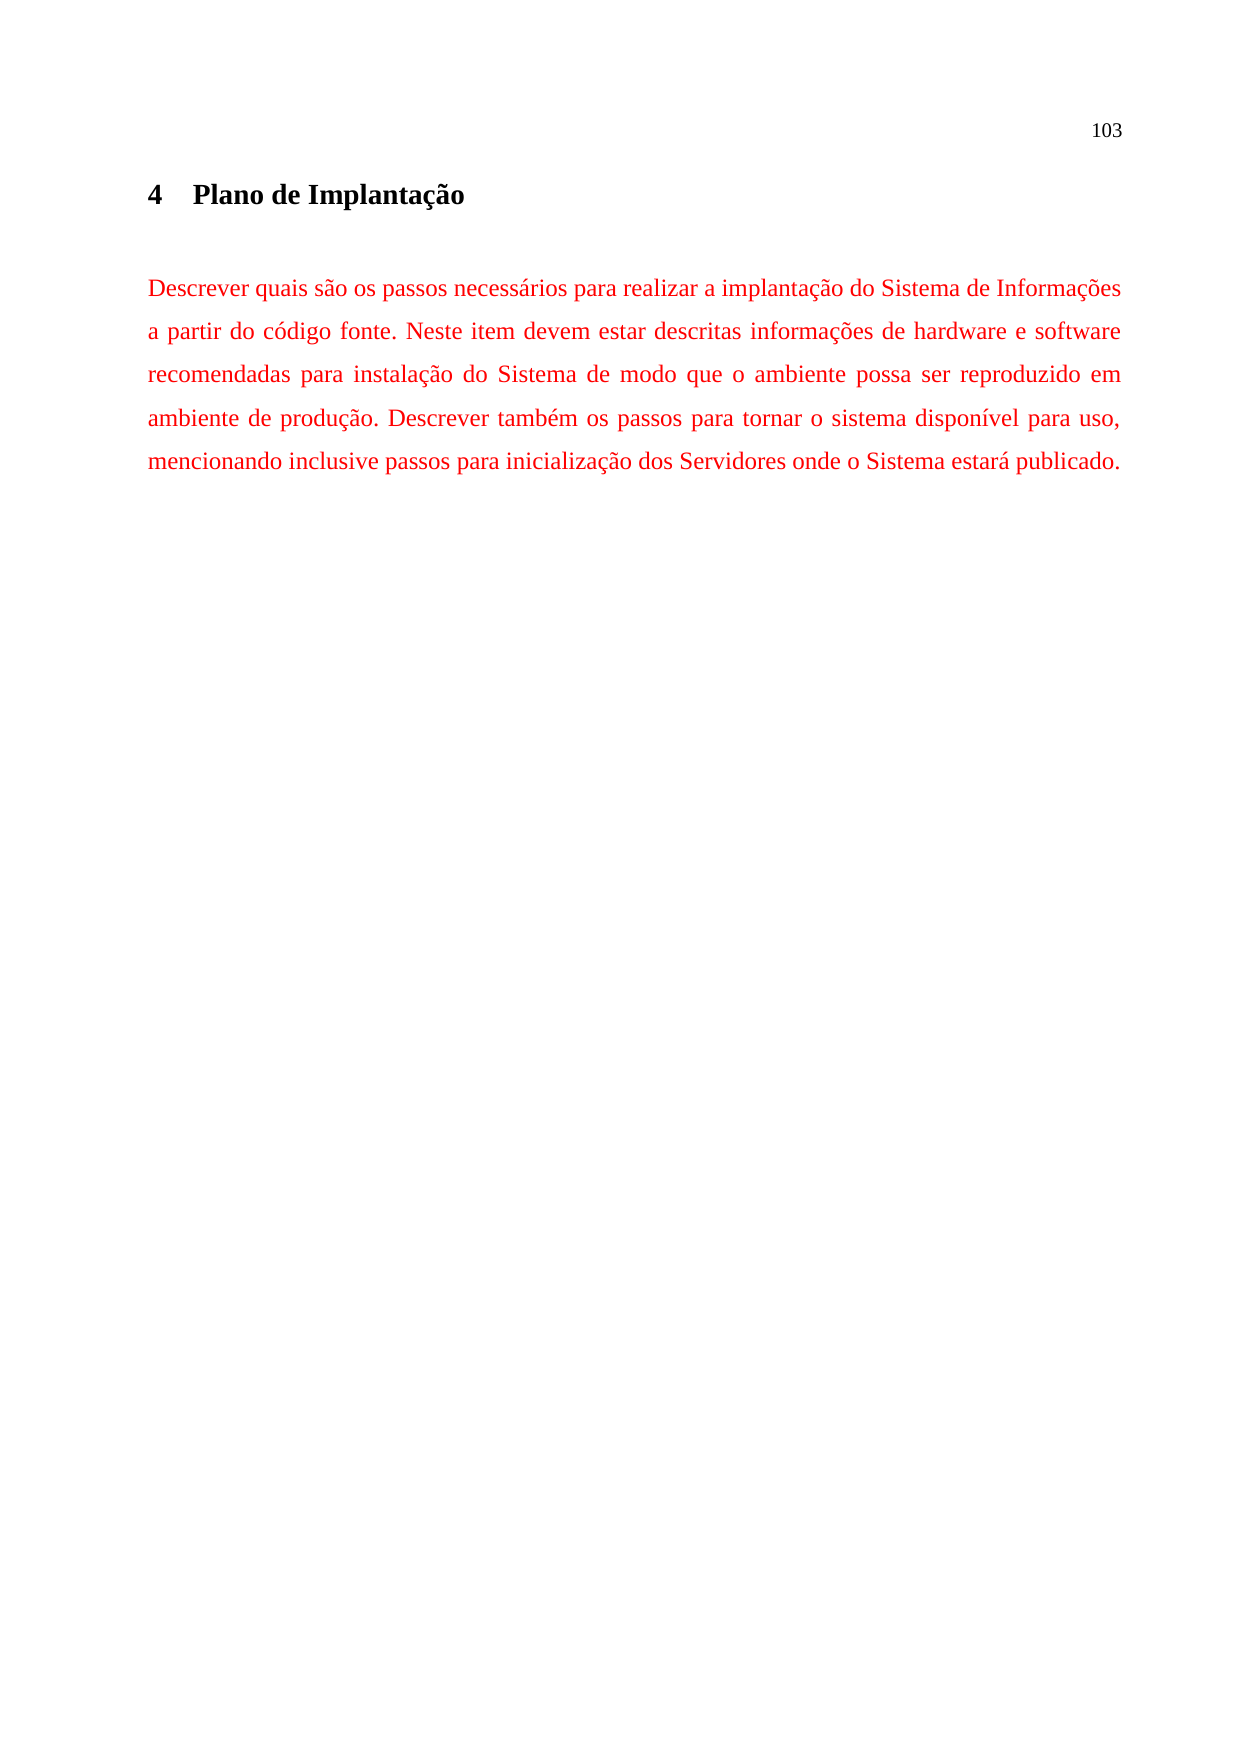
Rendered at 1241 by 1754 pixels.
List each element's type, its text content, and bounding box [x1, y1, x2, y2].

text Descrever quais são os passos necessários para realizar a implantação do Sistema de Informações a partir do código fonte. Neste item devem estar descritas informações de hardware e software recomendadas para instalação do Sistema de modo que o ambiente possa ser reproduzido em ambiente de produção. Descrever também os passos para tornar o sistema disponível para uso, mencionando inclusive passos para inicialização dos Servidores onde o Sistema estará publicado. [148, 273, 1122, 474]
subtitle Plano de Implantação [148, 177, 1122, 211]
